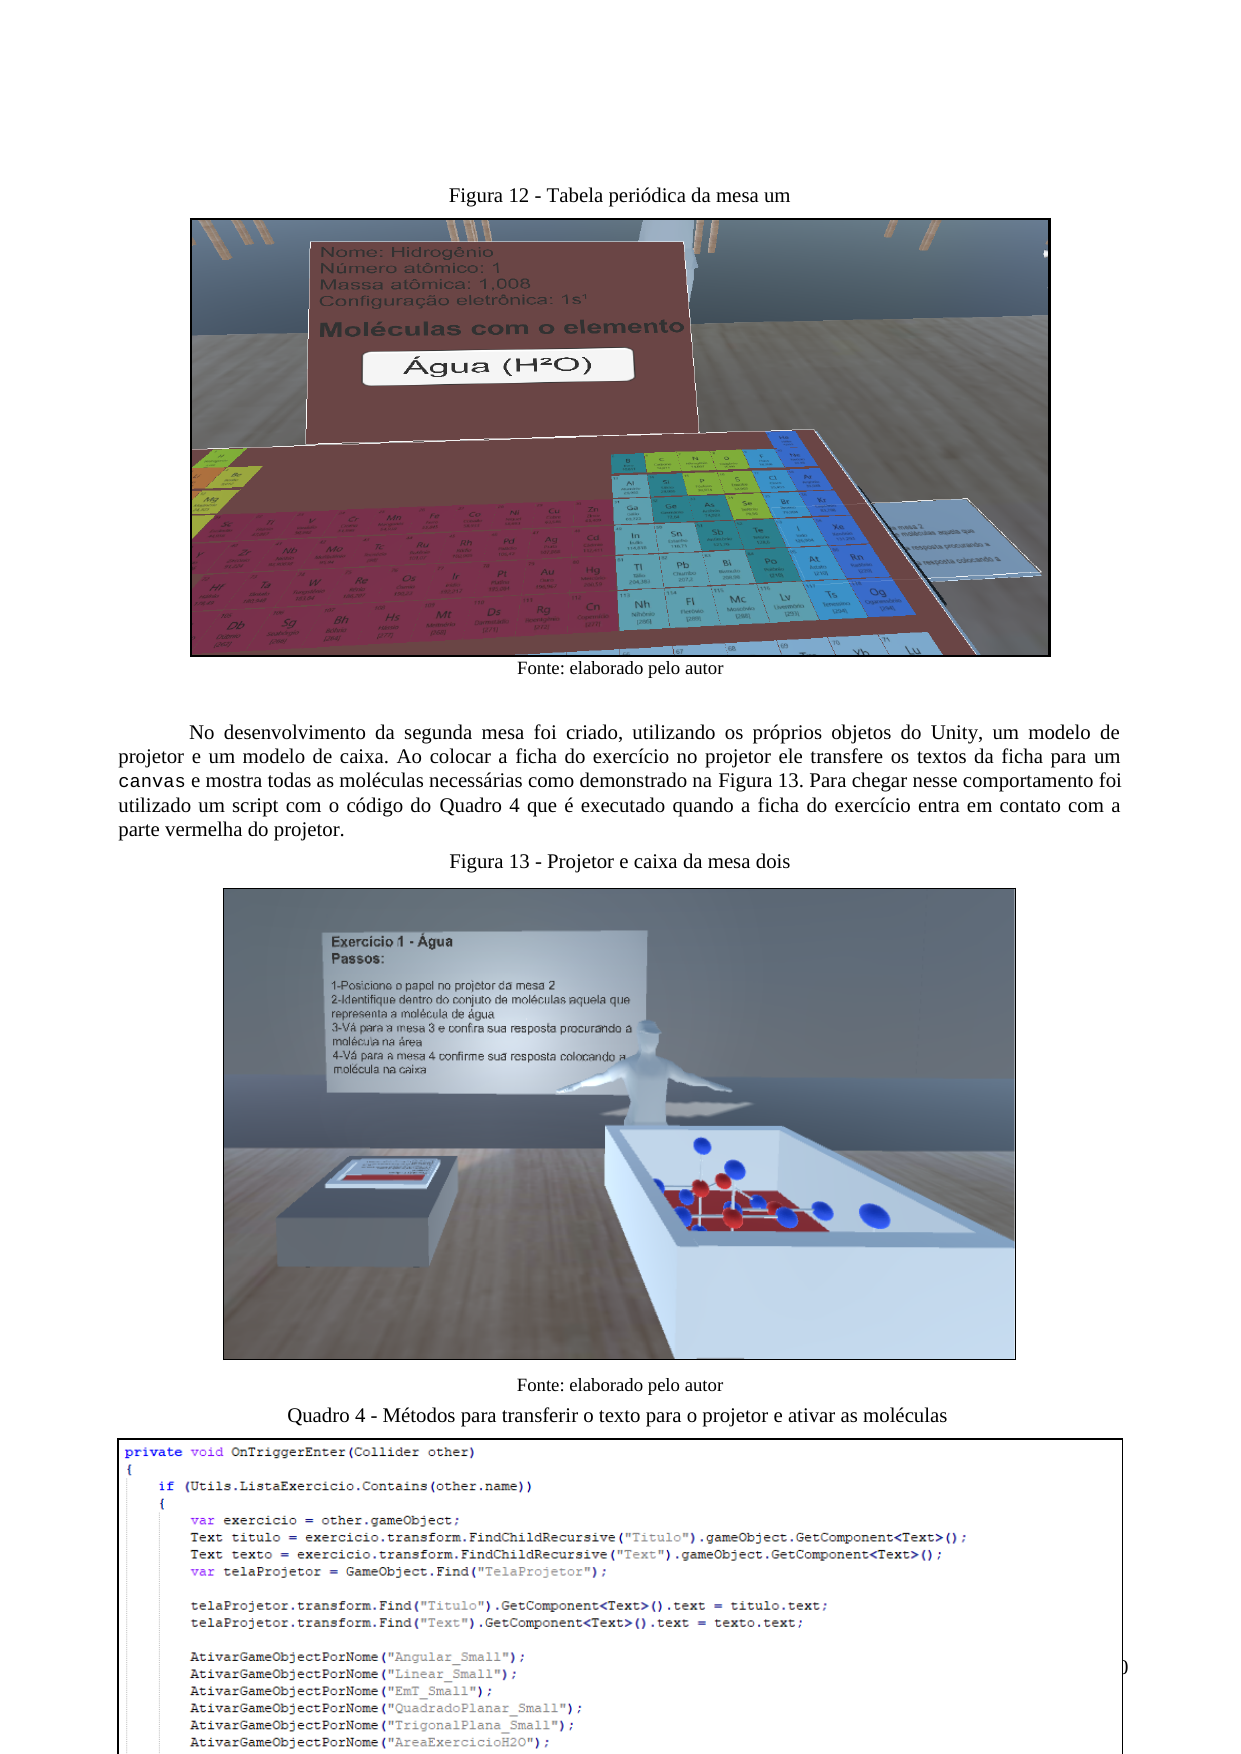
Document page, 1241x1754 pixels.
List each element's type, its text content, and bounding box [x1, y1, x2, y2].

picture [192, 220, 1048, 655]
text No desenvolvimento da segunda mesa foi criado, utilizando os próprios objetos do Unity, um modelo de projetor e um modelo de caixa. Ao colocar a ficha do exercício no projetor ele transfere os textos da ficha para um canvas e mostra todas as moléculas necessárias como demonstrado na Figura 3. Para chegar nesse comportamento foi utilizado um script com o código do Quadro 2 que é executado quando a ficha do exercício entra em contato com a parte vermelha do projetor. [118, 720, 1122, 841]
picture [224, 889, 1015, 1359]
picture [119, 1440, 1122, 1754]
